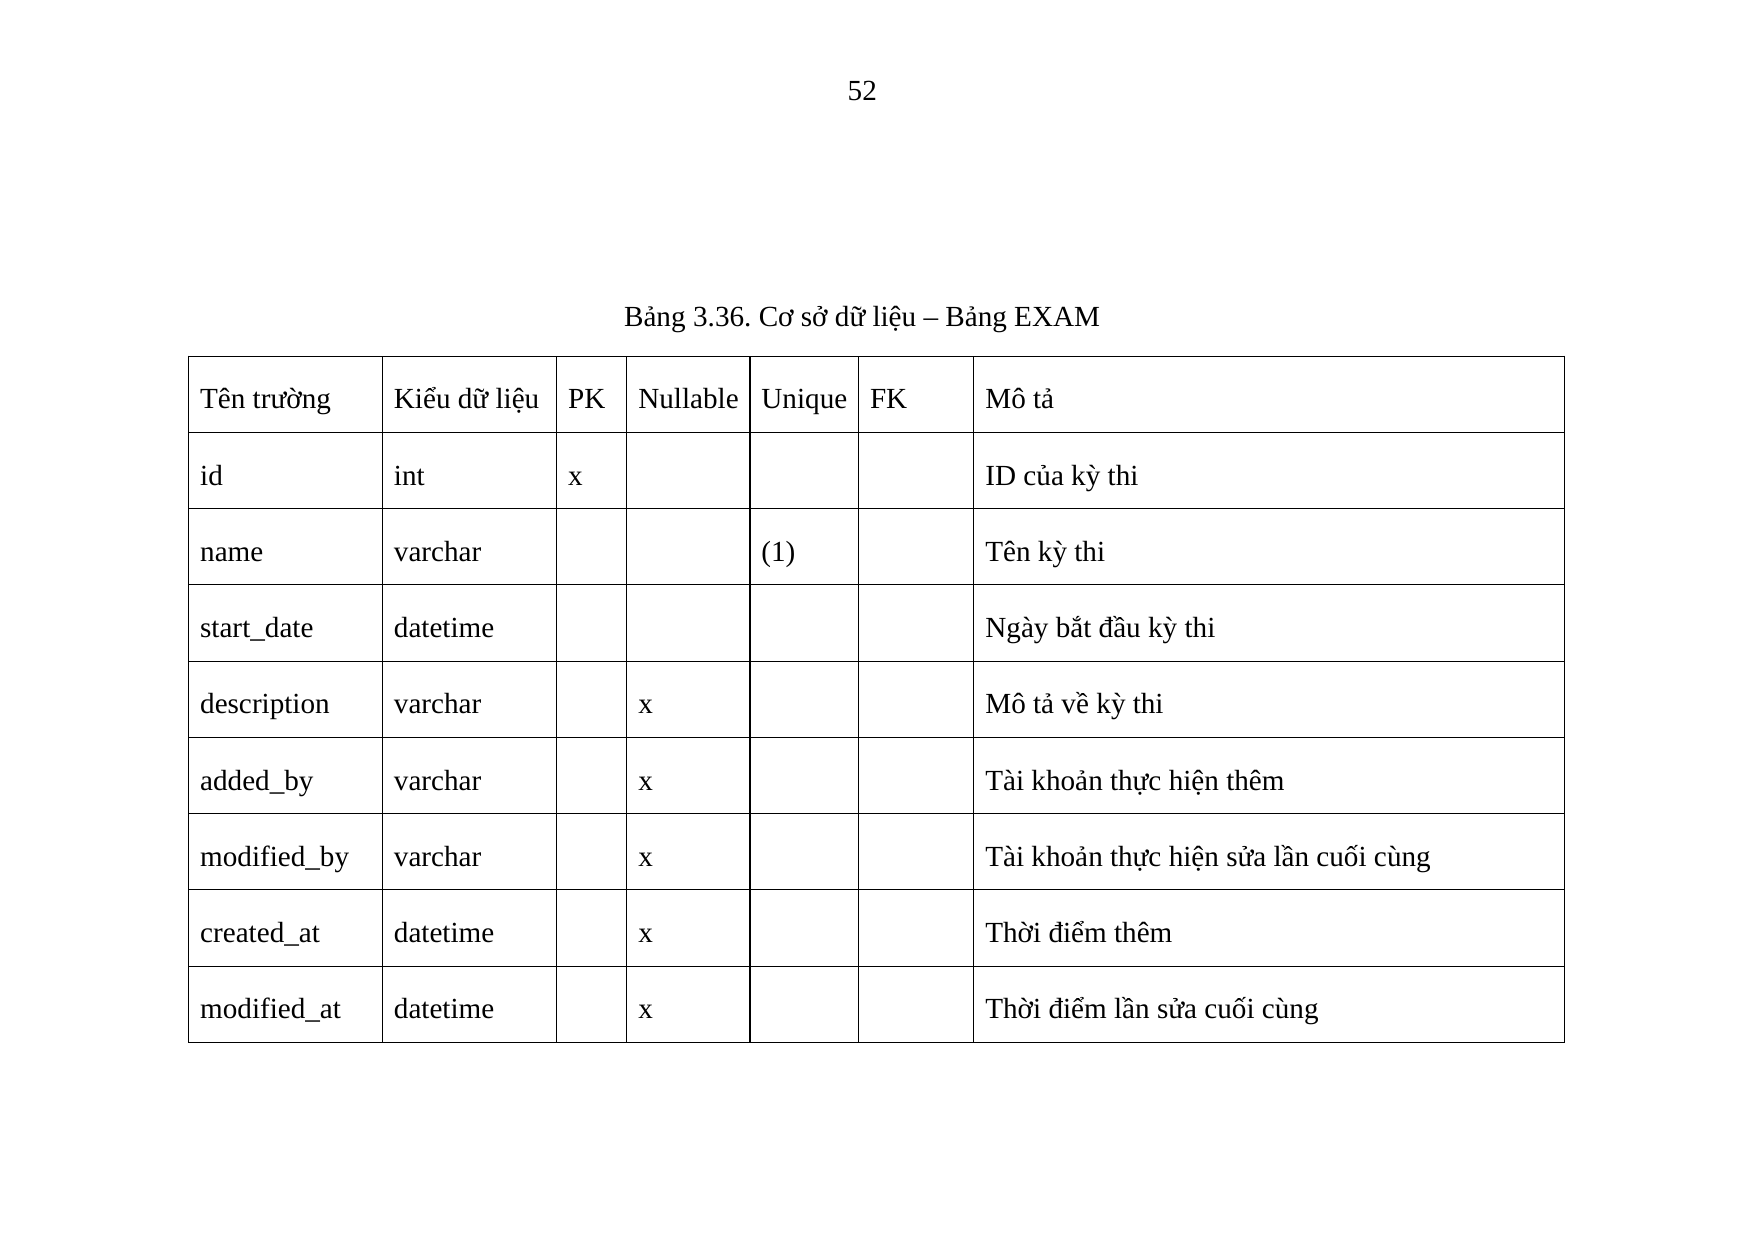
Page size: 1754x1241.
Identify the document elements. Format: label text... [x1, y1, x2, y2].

table_cell ID của kỳ thi [974, 433, 1564, 508]
table_cell [751, 814, 858, 889]
table_cell varchar [383, 738, 556, 813]
table_cell [557, 662, 626, 737]
table_cell [859, 662, 973, 737]
table_header Tên trường [189, 357, 382, 432]
table_cell x [627, 967, 749, 1042]
table_cell [751, 662, 858, 737]
table_cell datetime [383, 967, 556, 1042]
table_cell int [383, 433, 556, 508]
table_cell varchar [383, 662, 556, 737]
table_cell modified_at [189, 967, 382, 1042]
table_cell [859, 967, 973, 1042]
table_cell [751, 890, 858, 966]
table_header FK [859, 357, 973, 432]
table_cell created_at [189, 890, 382, 966]
table_cell Tài khoản thực hiện sửa lần cuối cùng [974, 814, 1564, 889]
table_cell x [627, 738, 749, 813]
table_cell Thời điểm thêm [974, 890, 1564, 966]
table_header Mô tả [974, 357, 1564, 432]
table_cell [859, 890, 973, 966]
table_cell x [627, 662, 749, 737]
table_cell Tài khoản thực hiện thêm [974, 738, 1564, 813]
table_cell [859, 585, 973, 661]
table_cell added_by [189, 738, 382, 813]
table_cell Ngày bắt đầu kỳ thi [974, 585, 1564, 661]
table_header Kiểu dữ liệu [383, 357, 556, 432]
table_header Unique [751, 357, 858, 432]
table_cell [751, 433, 858, 508]
table_cell name [189, 509, 382, 584]
table_cell modified_by [189, 814, 382, 889]
table_cell [859, 509, 973, 584]
table_cell [751, 585, 858, 661]
table_cell (1) [751, 509, 858, 584]
table_cell [859, 738, 973, 813]
table_header PK [557, 357, 626, 432]
table_cell [627, 433, 749, 508]
table_cell [751, 967, 858, 1042]
table_cell varchar [383, 509, 556, 584]
table_cell start_date [189, 585, 382, 661]
table_cell [557, 967, 626, 1042]
table_cell x [557, 433, 626, 508]
table_cell [557, 890, 626, 966]
table_header Nullable [627, 357, 749, 432]
table_cell [859, 433, 973, 508]
table_cell description [189, 662, 382, 737]
table_cell datetime [383, 890, 556, 966]
table_cell [751, 738, 858, 813]
table_cell datetime [383, 585, 556, 661]
table_cell [859, 814, 973, 889]
table_cell [557, 814, 626, 889]
table_cell [557, 509, 626, 584]
table_cell [627, 585, 749, 661]
table_cell Thời điểm lần sửa cuối cùng [974, 967, 1564, 1042]
table_cell Tên kỳ thi [974, 509, 1564, 584]
table_cell [557, 738, 626, 813]
table_cell Mô tả về kỳ thi [974, 662, 1564, 737]
table_cell id [189, 433, 382, 508]
table_cell [557, 585, 626, 661]
table_cell varchar [383, 814, 556, 889]
table_cell [627, 509, 749, 584]
table_cell x [627, 814, 749, 889]
table_cell x [627, 890, 749, 966]
